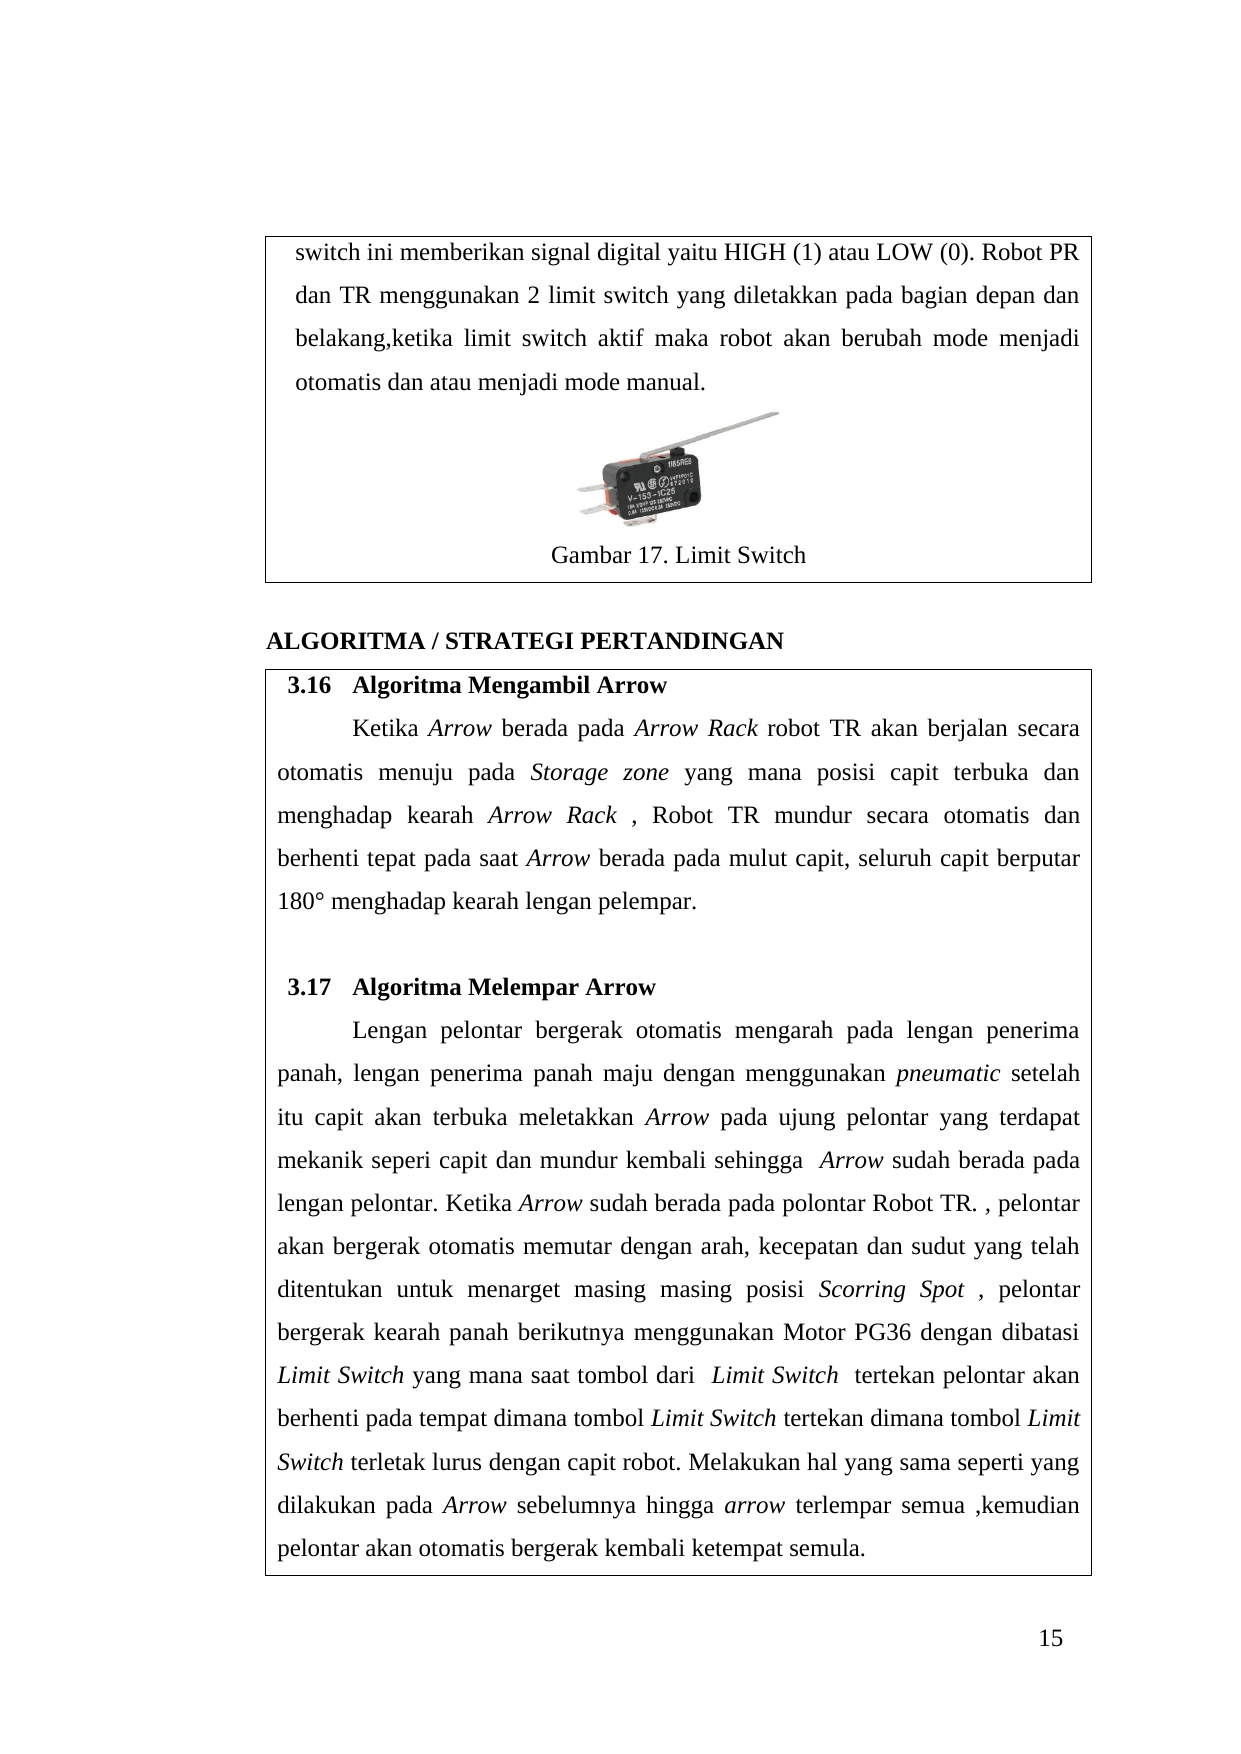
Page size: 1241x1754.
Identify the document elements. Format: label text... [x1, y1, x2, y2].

picture [572, 409, 785, 527]
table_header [266, 670, 1091, 1575]
list ALGORITMA / STRATEGI PERTANDINGAN [266, 626, 1063, 655]
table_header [266, 237, 1091, 582]
